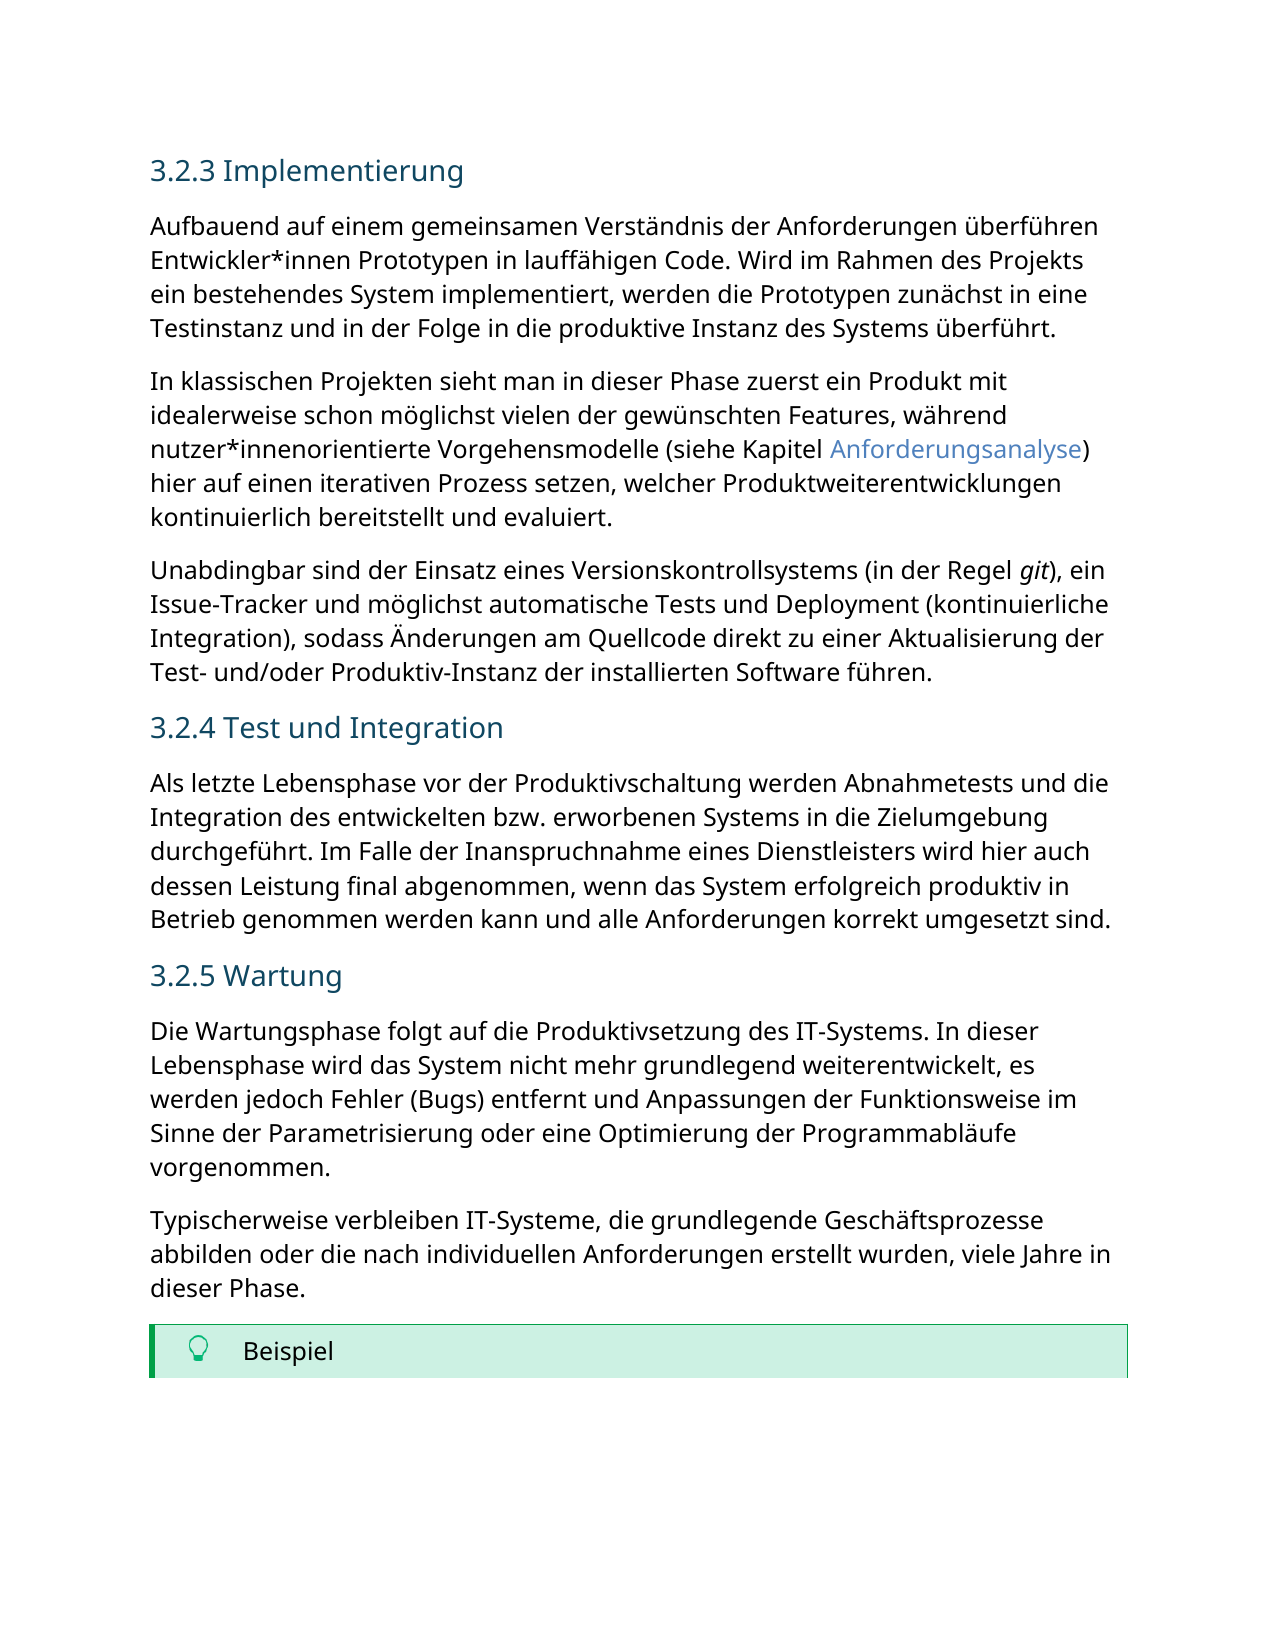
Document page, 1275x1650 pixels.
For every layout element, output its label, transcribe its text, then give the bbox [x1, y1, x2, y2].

text Als letzte Lebensphase vor der Produktivschaltung werden Abnahmetests und die Integration des entwickelten bzw. erworbenen Systems in die Zielumgebung durchgeführt. Im Falle der Inanspruchnahme eines Dienstleisters wird hier auch dessen Leistung final abgenommen, wenn das System erfolgreich produktiv in Betrieb genommen werden kann und alle Anforderungen korrekt umgesetzt sind. [150, 766, 1125, 936]
text Aufbauend auf einem gemeinsamen Verständnis der Anforderungen überführen Entwickler*innen Prototypen in lauffähigen Code. Wird im Rahmen des Projekts ein bestehendes System implementiert, werden die Prototypen zunächst in eine Testinstanz und in der Folge in die produktive Instanz des Systems überführt. [150, 208, 1125, 345]
text Unabdingbar sind der Einsatz eines Versionskontrollsystems (in der Regel git), ein Issue-Tracker und möglichst automatische Tests und Deployment (kontinuierliche Integration), sodass Änderungen am Quellcode direkt zu einer Aktualisierung der Test- und/oder Produktiv-Instanz der installierten Software führen. [150, 552, 1125, 689]
picture [186, 1335, 211, 1361]
text In klassischen Projekten sieht man in dieser Phase zuerst ein Produkt mit idealerweise schon möglichst vielen der gewünschten Features, während nutzer*innenorientierte Vorgehensmodelle (siehe Kapitel Anforderungsanalyse) hier auf einen iterativen Prozess setzen, welcher Produktweiterentwicklungen kontinuierlich bereitstellt und evaluiert. [150, 363, 1125, 534]
subtitle 3.2.3 Implementierung [150, 150, 1125, 190]
text Typischerweise verbleiben IT-Systeme, die grundlegende Geschäftsprozesse abbilden oder die nach individuellen Anforderungen erstellt wurden, viele Jahre in dieser Phase. [150, 1202, 1125, 1305]
table_header Beispiel [155, 1325, 1127, 1378]
text Die Wartungsphase folgt auf die Produktivsetzung des IT-Systems. In dieser Lebensphase wird das System nicht mehr grundlegend weiterentwickelt, es werden jedoch Fehler (Bugs) entfernt und Anpassungen der Funktionsweise im Sinne der Parametrisierung oder eine Optimierung der Programmabläufe vorgenommen. [150, 1013, 1125, 1184]
subtitle 3.2.5 Wartung [150, 955, 1125, 995]
subtitle 3.2.4 Test und Integration [150, 707, 1125, 747]
